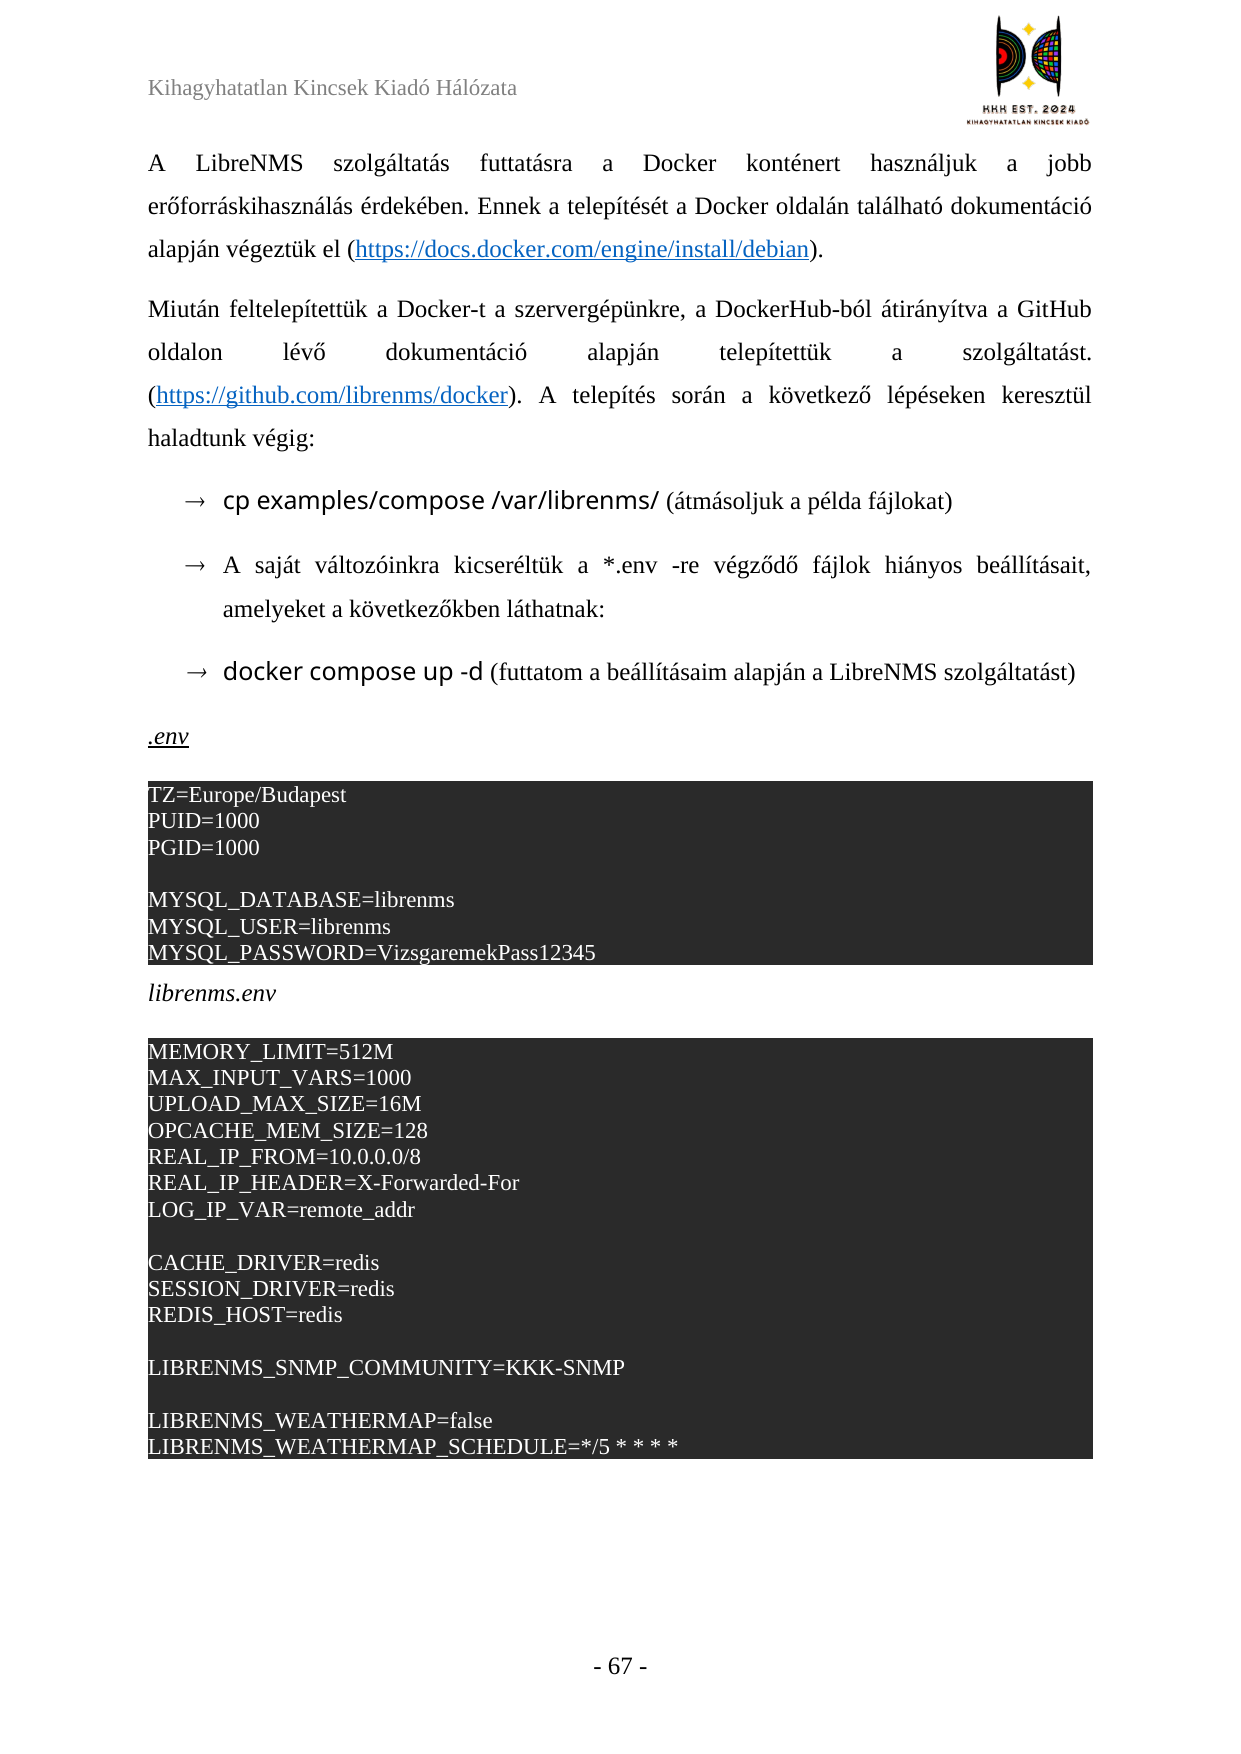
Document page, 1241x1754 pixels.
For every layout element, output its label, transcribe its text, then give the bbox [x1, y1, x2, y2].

text .env [148, 721, 1093, 750]
text A LibreNMS szolgáltatás futtatásra a Docker konténert használjuk a jobb erőforráskihasználás érdekében. Ennek a telepítését a Docker oldalán található dokumentáció alapján végeztük el (https://docs.docker.com/engine/install/debian). [148, 148, 1093, 263]
list A saját változóinkra kicseréltük a *.env -re végződő fájlok hiányos beállításait, amelyeket a következőkben láthatnak: [185, 551, 1093, 622]
text MYSQL_PASSWORD=VizsgaremekPass12345 [148, 939, 1093, 965]
text LIBRENMS_WEATHERMAP_SCHEDULE=*/5 * * * * [148, 1433, 1093, 1459]
text LOG_IP_VAR=remote_addr [148, 1196, 1093, 1222]
text SESSION_DRIVER=redis [148, 1275, 1093, 1301]
text MYSQL_DATABASE=librenms [148, 886, 1093, 913]
list docker compose up -d (futtatom a beállításaim alapján a LibreNMS szolgáltatást) [185, 653, 1093, 687]
text CACHE_DRIVER=redis [148, 1248, 1093, 1275]
text PUID=1000 [148, 807, 1093, 834]
list cp examples/compose /var/librenms/ (átmásoljuk a példa fájlokat) [185, 483, 1093, 517]
picture [958, 4, 1094, 130]
text Miután feltelepítettük a Docker-t a szervergépünkre, a DockerHub-ból átirányítva a GitHub oldalon lévő dokumentáció alapján telepítettük a szolgáltatást. (https://github.com/librenms/docker). A telepítés során a következő lépéseken keresztül haladtunk végig: [148, 294, 1093, 452]
text TZ=Europe/Budapest [148, 781, 1093, 807]
text OPCACHE_MEM_SIZE=128 [148, 1117, 1093, 1143]
text LIBRENMS_SNMP_COMMUNITY=KKK-SNMP [148, 1354, 1093, 1380]
text UPLOAD_MAX_SIZE=16M [148, 1090, 1093, 1117]
text REAL_IP_HEADER=X-Forwarded-For [148, 1169, 1093, 1196]
text LIBRENMS_WEATHERMAP=false [148, 1407, 1093, 1433]
text REAL_IP_FROM=10.0.0.0/8 [148, 1143, 1093, 1169]
text REDIS_HOST=redis [148, 1301, 1093, 1328]
text MEMORY_LIMIT=512M [148, 1038, 1093, 1064]
text librenms.env [148, 978, 1093, 1007]
text MAX_INPUT_VARS=1000 [148, 1064, 1093, 1090]
text PGID=1000 [148, 834, 1093, 860]
text MYSQL_USER=librenms [148, 913, 1093, 939]
